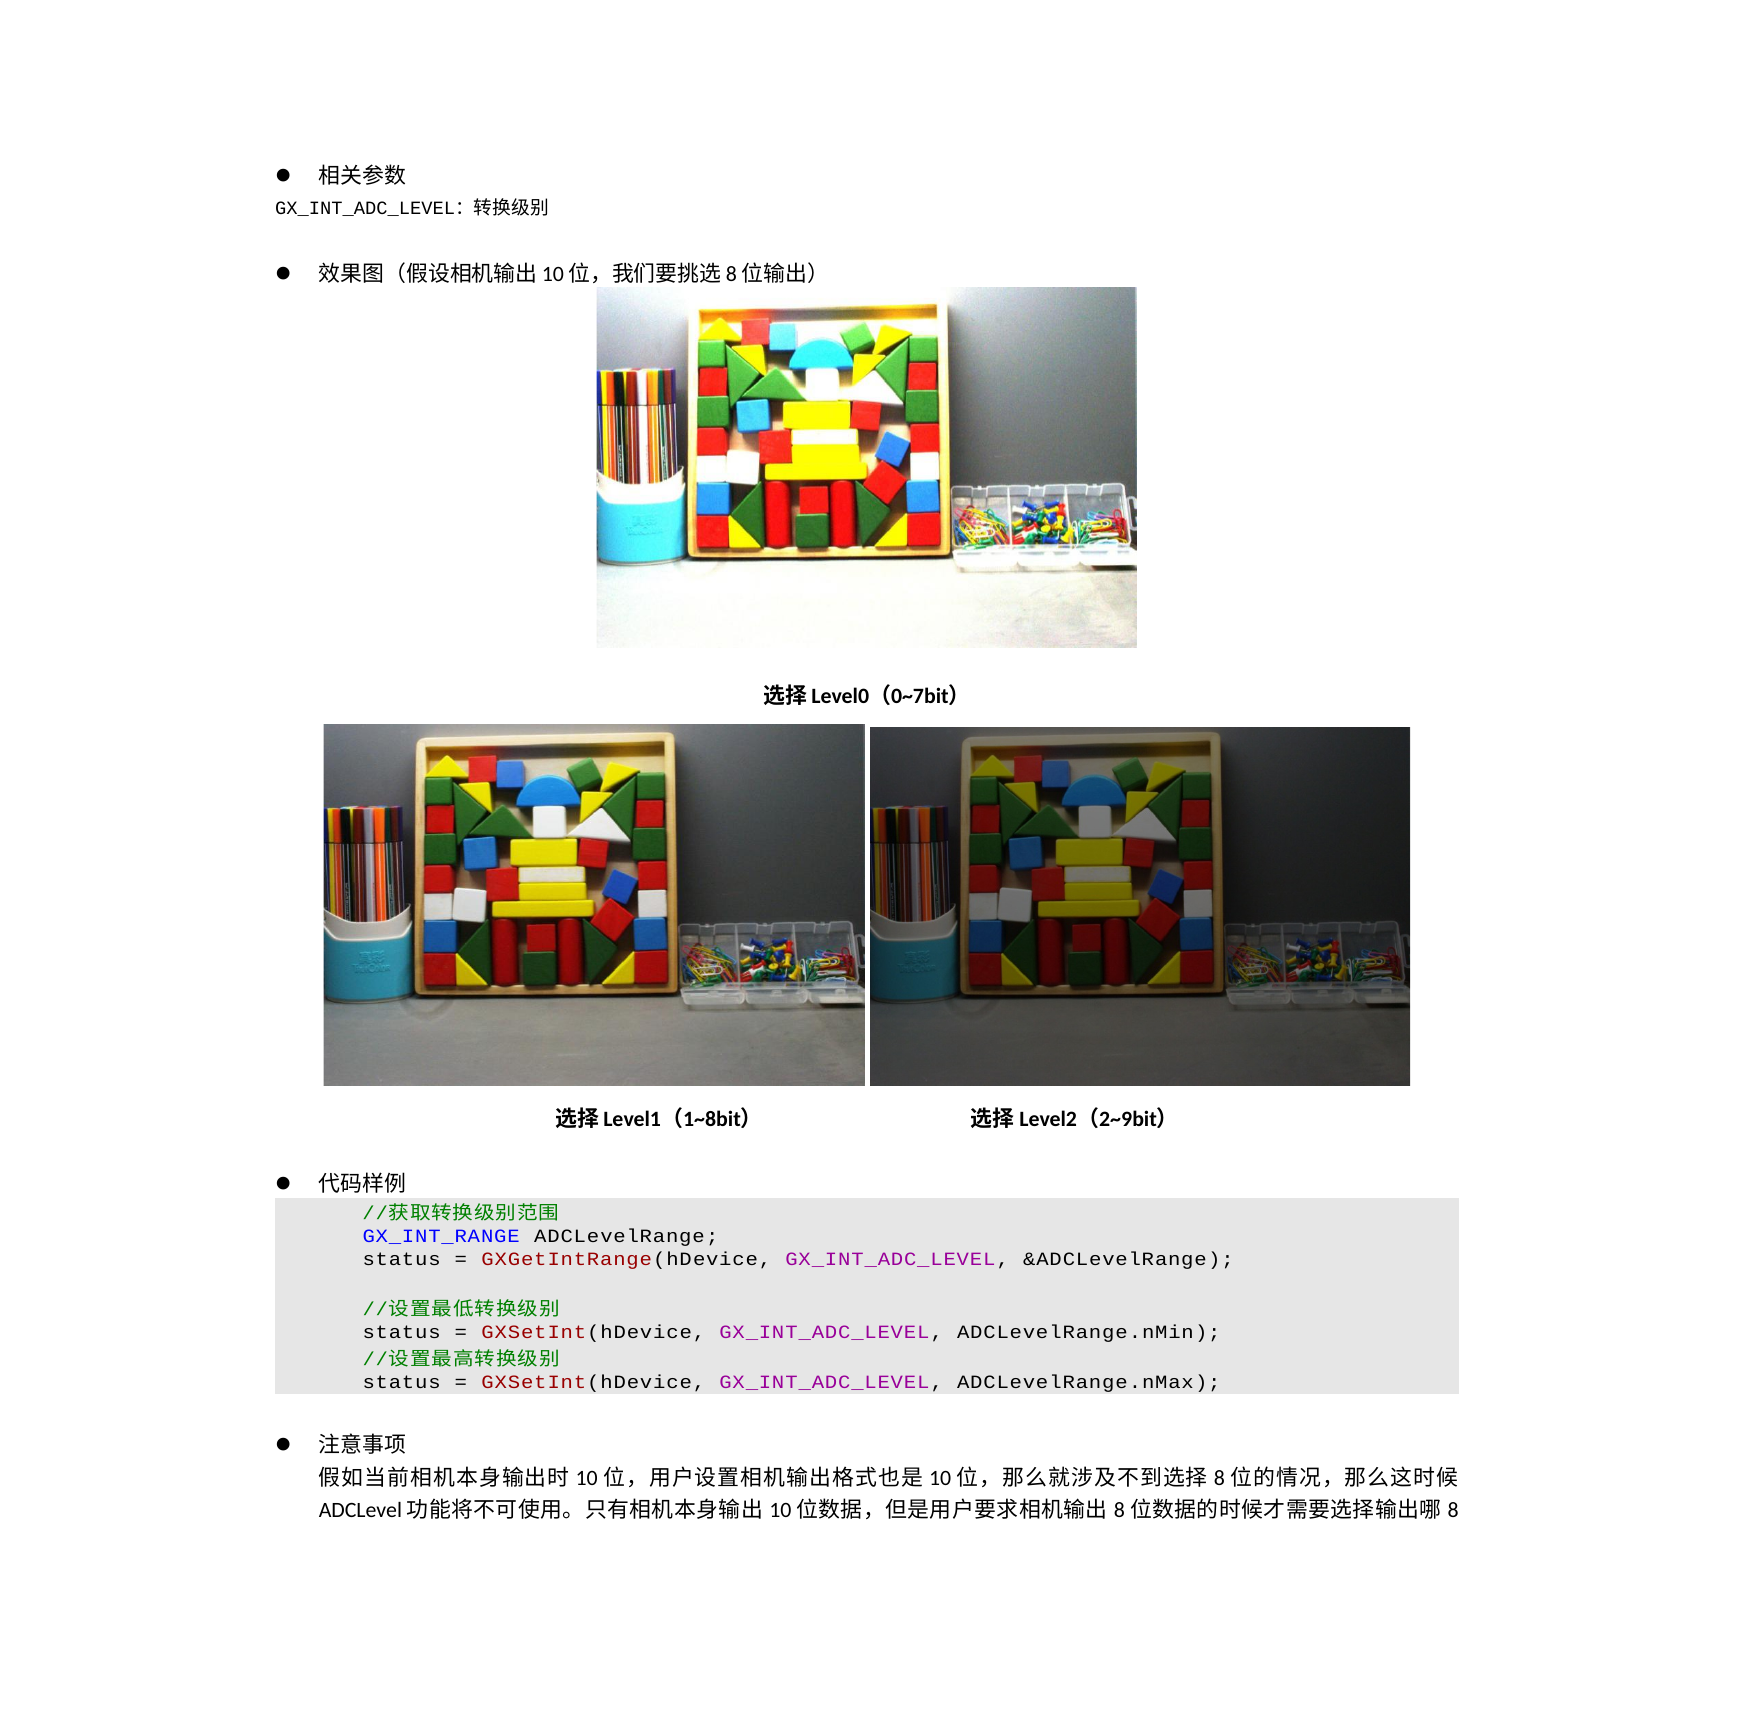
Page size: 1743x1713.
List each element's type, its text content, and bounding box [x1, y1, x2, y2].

picture [870, 727, 1411, 1086]
text //设置最低转换级别 [275, 1294, 1459, 1321]
list 相关参数 [275, 158, 1459, 190]
text //设置最高转换级别 [275, 1344, 1459, 1371]
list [318, 1459, 1459, 1524]
list 注意事项 [275, 1427, 1459, 1459]
list 效果图（假设相机输出10位，我们要挑选8位输出） [275, 255, 1459, 288]
text GX_INT_RANGE ADCLevelRange; [275, 1225, 1459, 1248]
text //获取转换级别范围 [275, 1198, 1459, 1225]
text status = GXSetInt(hDevice, GX_INT_ADC_LEVEL, ADCLevelRange.nMax); [275, 1371, 1459, 1394]
text GX_INT_ADC_LEVEL：转换级别 [275, 190, 1459, 223]
text status = GXGetIntRange(hDevice, GX_INT_ADC_LEVEL, &ADCLevelRange); [275, 1248, 1459, 1271]
text 选择Level0（0~7bit） [275, 678, 1459, 710]
picture [323, 724, 865, 1086]
picture [596, 287, 1137, 648]
text status = GXSetInt(hDevice, GX_INT_ADC_LEVEL, ADCLevelRange.nMin); [275, 1321, 1459, 1344]
text 选择Level1（1~8bit） 选择Level2（2~9bit） [275, 1100, 1459, 1133]
list 代码样例 [275, 1165, 1459, 1198]
